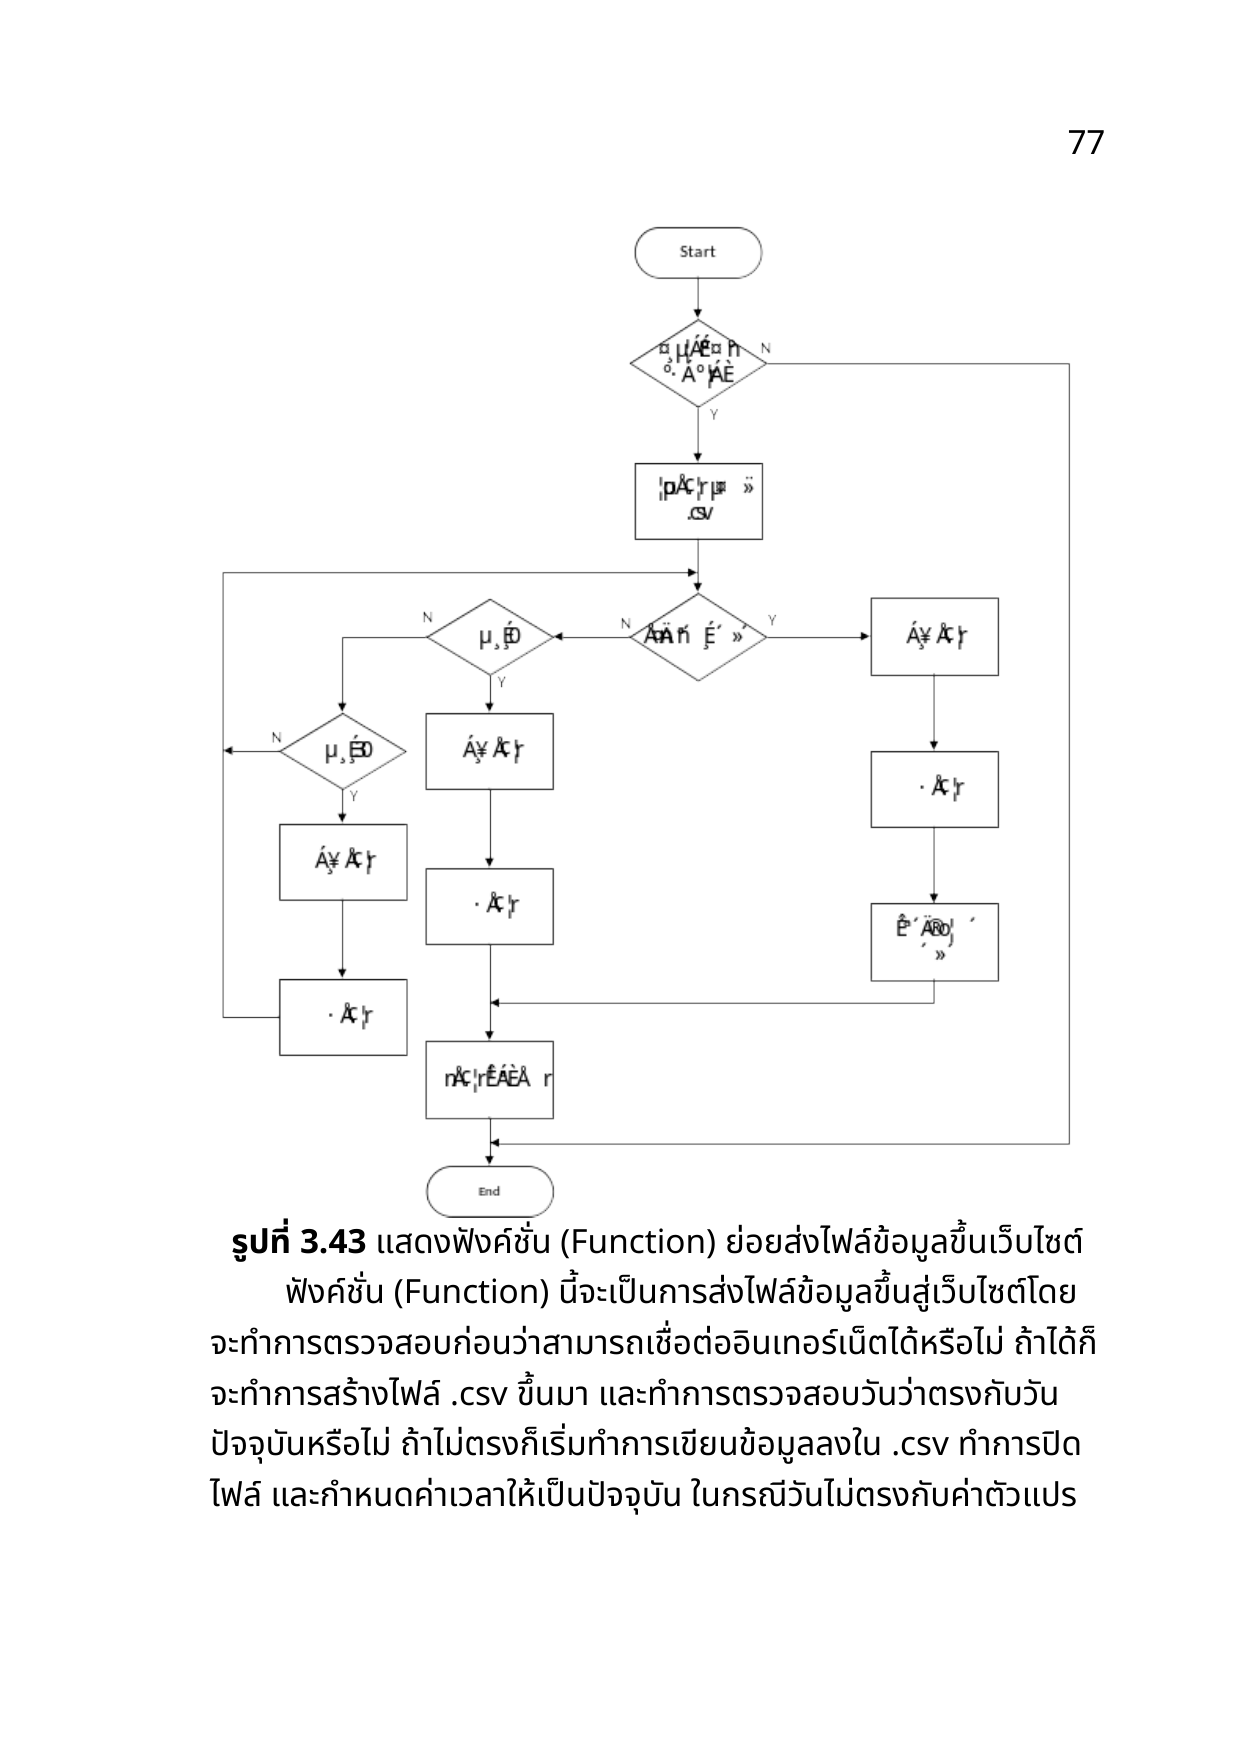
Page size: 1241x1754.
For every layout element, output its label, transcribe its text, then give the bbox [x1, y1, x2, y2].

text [210, 1268, 1105, 1521]
text รูปที่ 3.43 แสดงฟังค์ชั่น (Function) ย่อยส่งไฟล์ข้อมูลขึ้นเว็บไซต์ [210, 1218, 1105, 1268]
